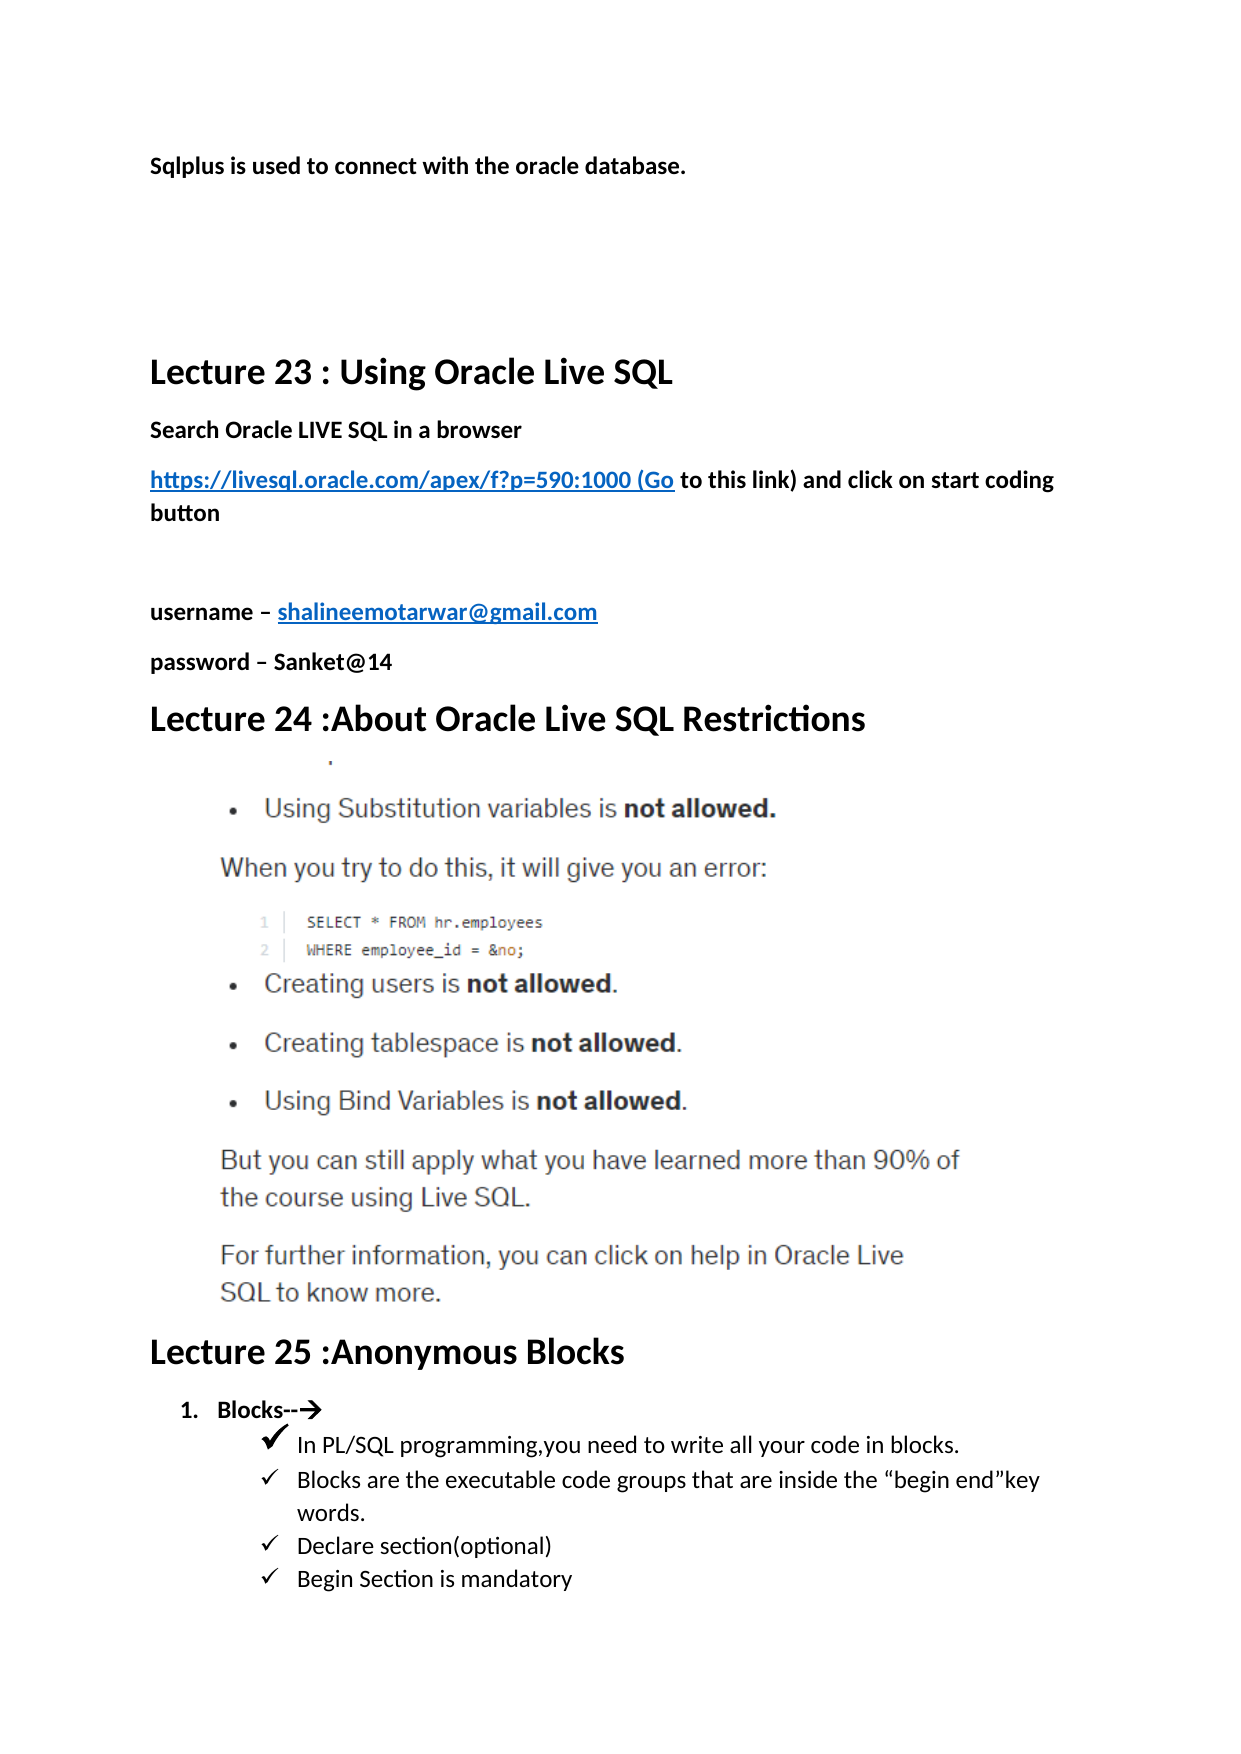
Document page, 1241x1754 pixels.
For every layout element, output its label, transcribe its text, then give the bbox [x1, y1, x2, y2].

text Search Oracle LIVE SQL in a browser [150, 414, 1090, 445]
list In PL/SQL programming,you need to write all your code in blocks. [259, 1427, 1090, 1461]
text Lecture 24 :About Oracle Live SQL Restrictions [150, 695, 1090, 741]
list Declare section(optional) [259, 1530, 1090, 1560]
list Begin Section is mandatory [259, 1563, 1090, 1593]
text Lecture 23 : Using Oracle Live SQL [150, 348, 1090, 394]
list Blocks are the executable code groups that are inside the “begin end”key words. [259, 1464, 1090, 1527]
text Lecture 25 :Anonymous Blocks [150, 1328, 1090, 1374]
text username – shalineemotarwar@gmail.com [150, 596, 1090, 627]
text password – Sanket@14 [150, 646, 1090, 676]
list Blocks-- [179, 1394, 1090, 1425]
text https://livesql.oracle.com/apex/f?p=590:1000 (Go to this link) and click on start coding button [150, 464, 1090, 527]
text Sqlplus is used to connect with the oracle database. [150, 150, 1090, 181]
picture [150, 761, 1091, 1310]
